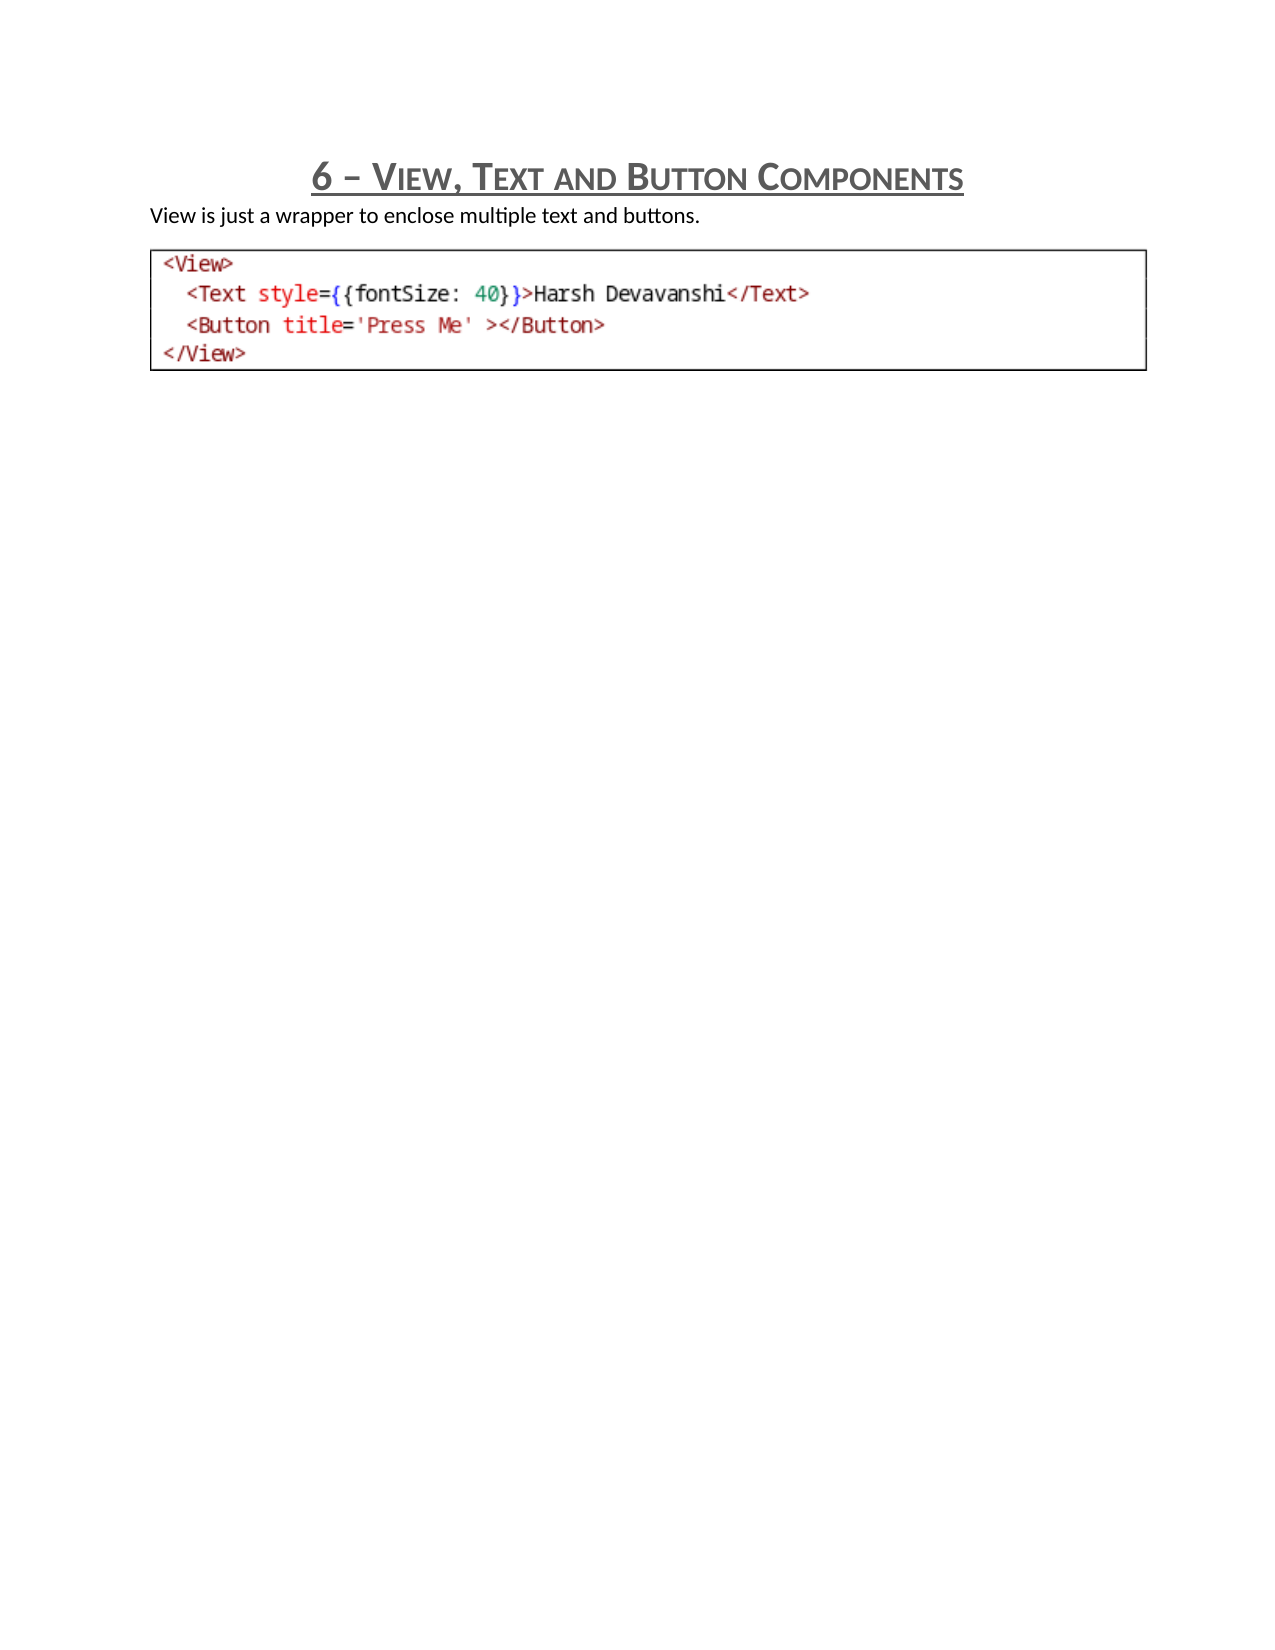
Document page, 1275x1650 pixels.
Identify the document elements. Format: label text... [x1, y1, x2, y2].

text View is just a wrapper to enclose multiple text and buttons. [150, 201, 1125, 229]
text 6 – View, Text and Button Components [150, 150, 1125, 201]
